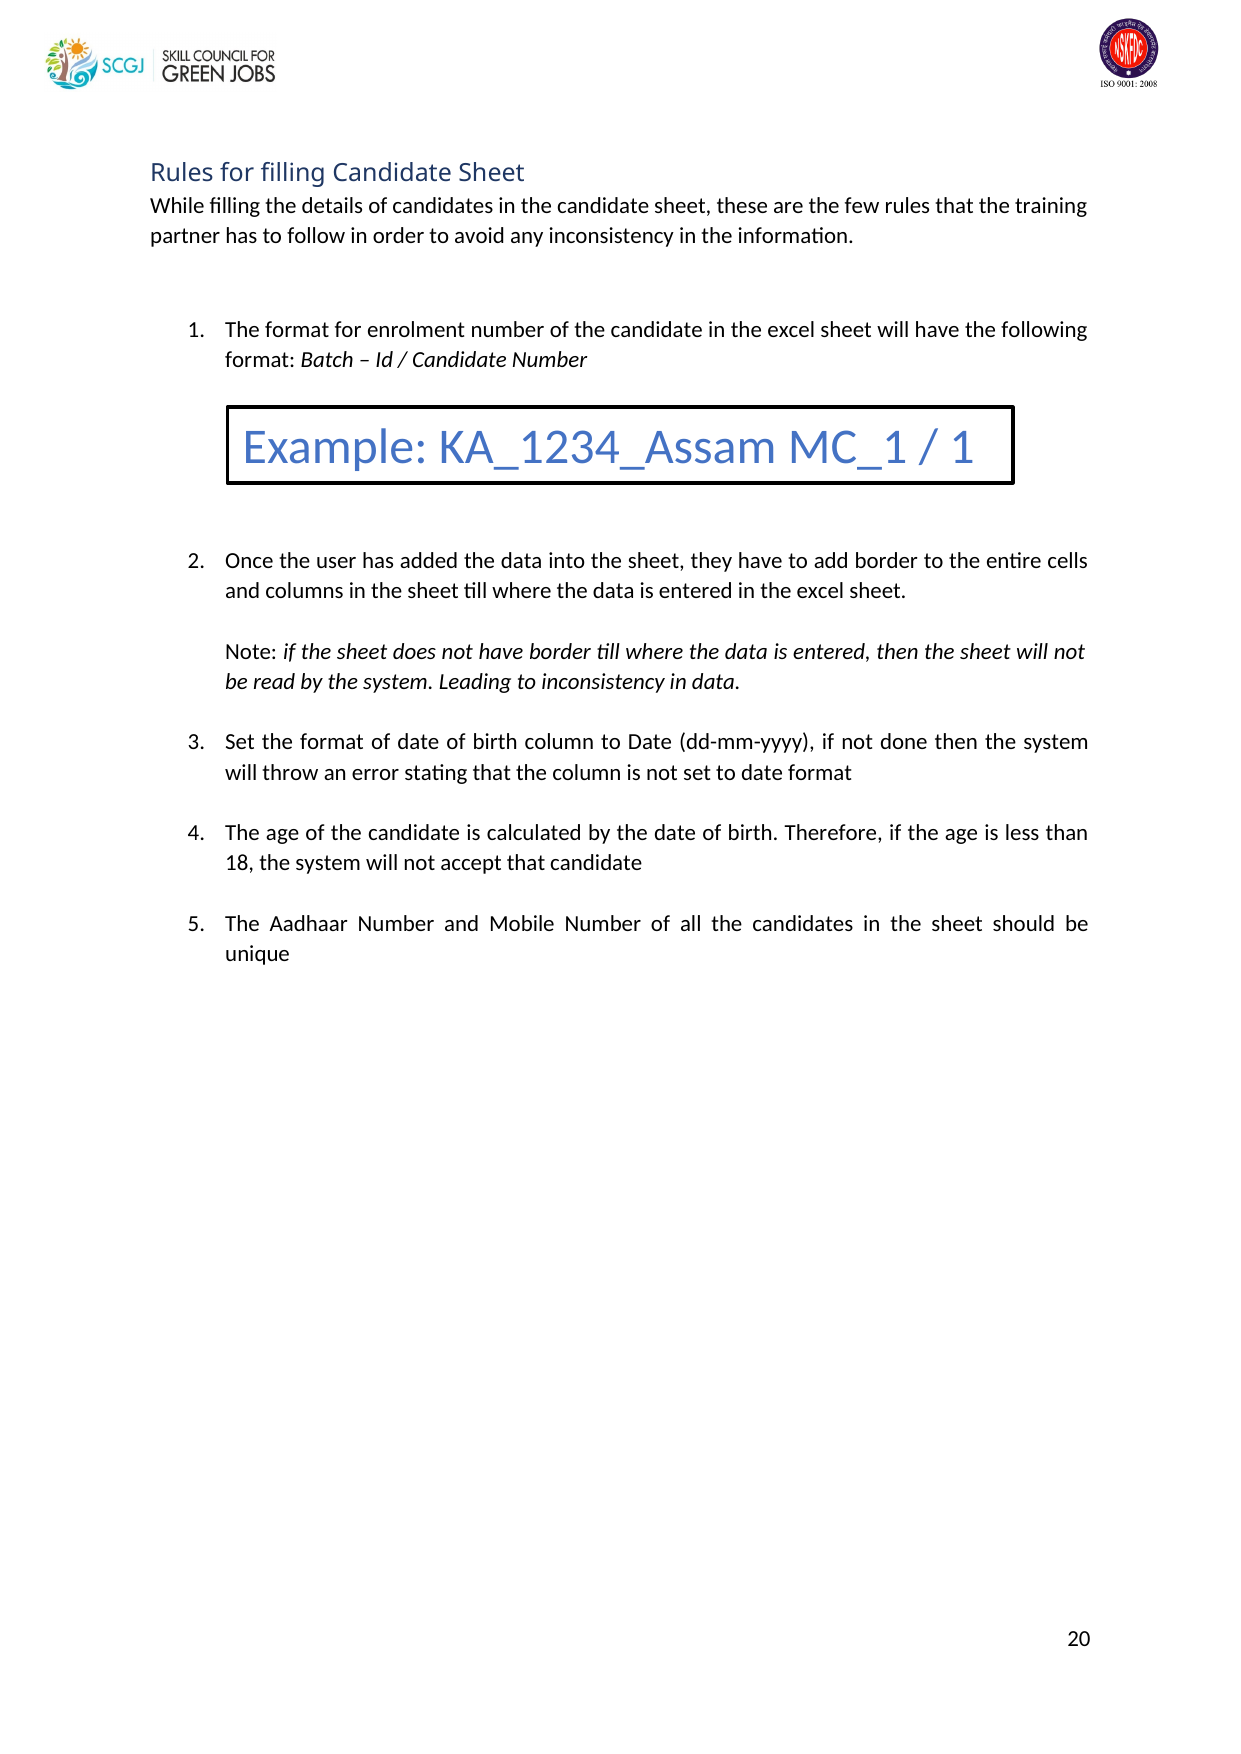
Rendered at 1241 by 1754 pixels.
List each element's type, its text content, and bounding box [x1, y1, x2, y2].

picture [1090, 10, 1166, 101]
list The format for enrolment number of the candidate in the excel sheet will have the following format: Batch – Id / Candidate Number [187, 315, 1090, 373]
list Set the format of date of birth column to Date (dd-mm-yyyy), if not done then the system will throw an error stating that the column is not set to date format [187, 727, 1090, 786]
picture [43, 32, 278, 92]
text While filling the details of candidates in the candidate sheet, these are the few rules that the training partner has to follow in order to avoid any inconsistency in the information. [150, 191, 1090, 249]
list The age of the candidate is calculated by the date of birth. Therefore, if the age is less than 18, the system will not accept that candidate [187, 818, 1090, 876]
list Note: if the sheet does not have border till where the data is entered, then the sheet will not be read by the system. Leading to inconsistency in data. [225, 637, 1090, 695]
list The Aadhaar Number and Mobile Number of all the candidates in the sheet should be unique [187, 909, 1090, 967]
subtitle Rules for filling Candidate Sheet [150, 154, 1090, 188]
list Once the user has added the data into the sheet, they have to add border to the entire cells and columns in the sheet till where the data is entered in the excel sheet. [187, 546, 1090, 604]
